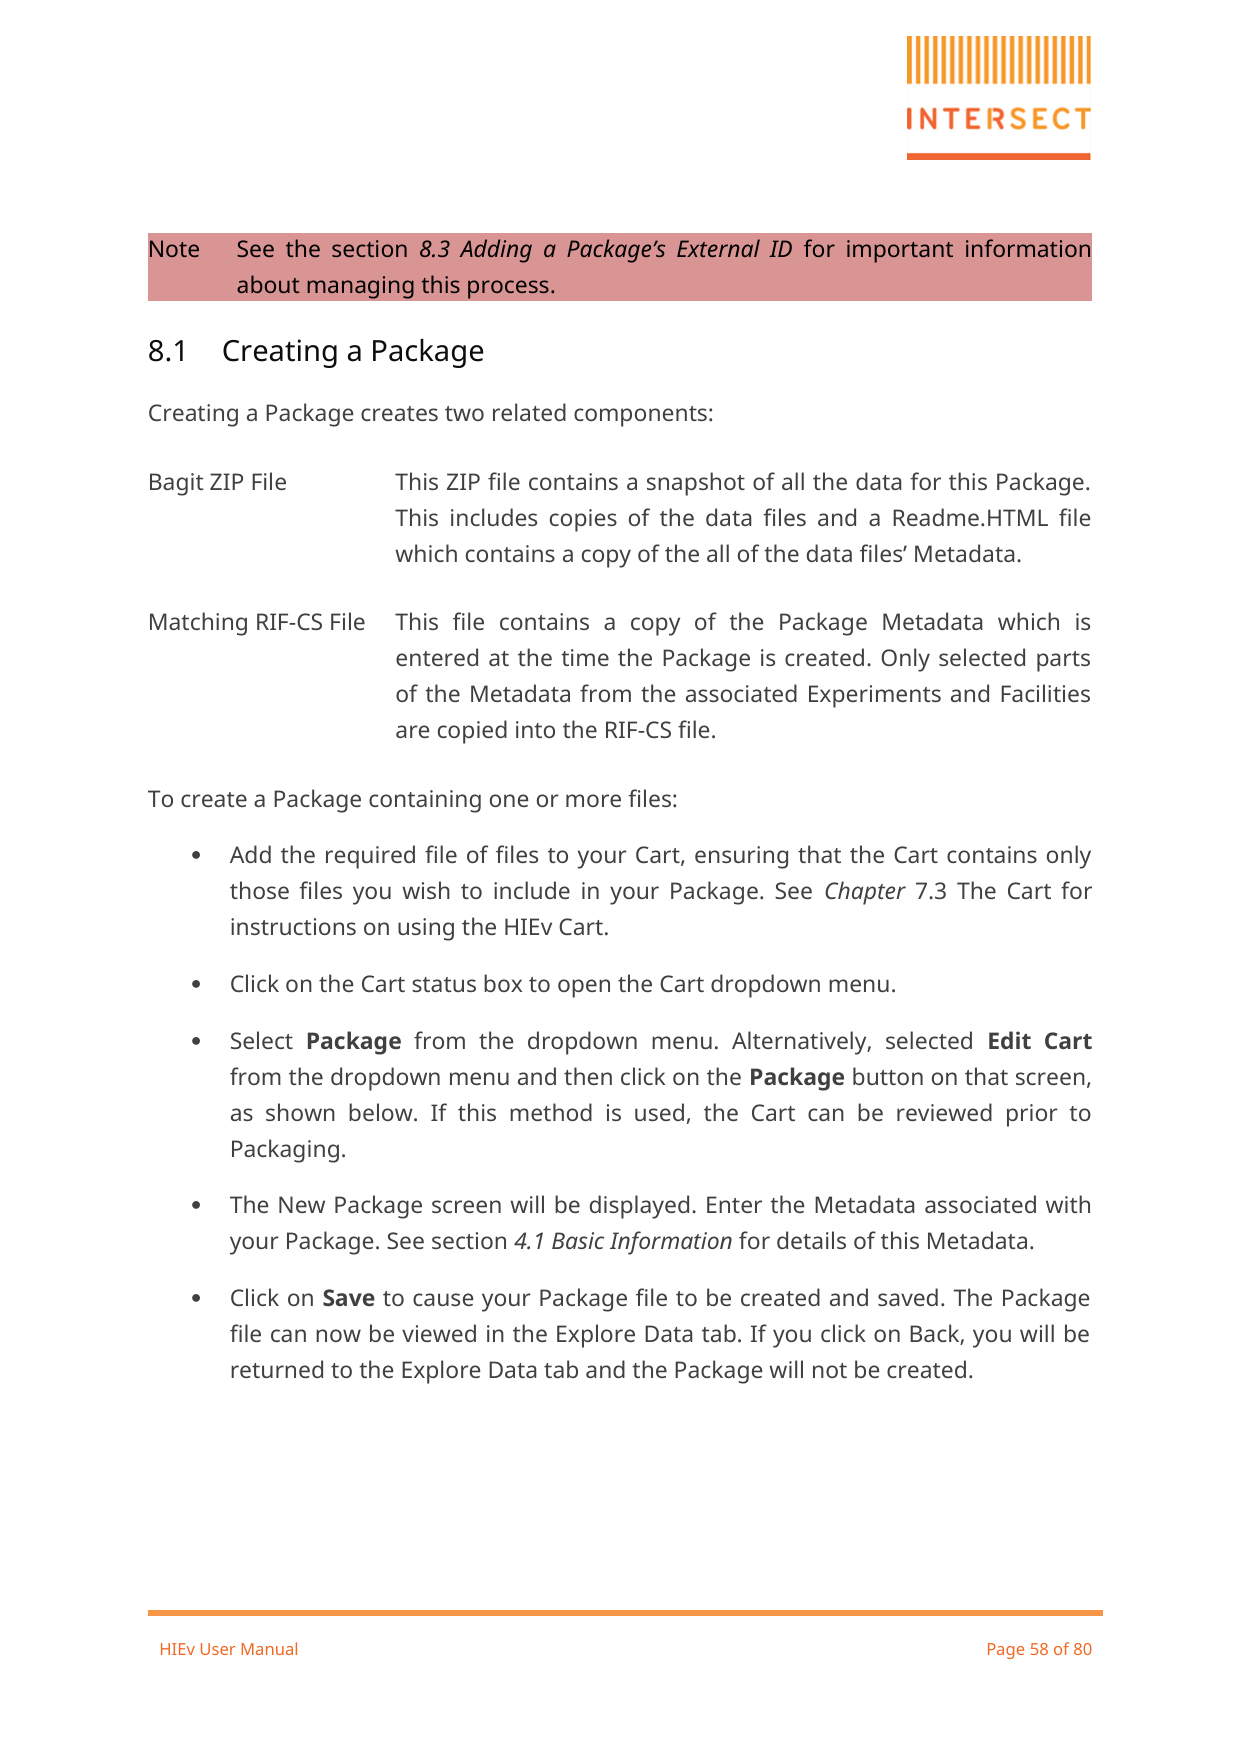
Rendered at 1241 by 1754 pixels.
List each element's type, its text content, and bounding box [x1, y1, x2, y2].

list Click on Save to cause your Package file to be created and saved. The Package file can now be viewed in the Explore Data tab. If you click on Back, you will be returned to the Explore Data tab and the Package will not be created. [192, 1282, 1092, 1385]
text To create a Package containing one or more files: [148, 783, 1092, 814]
table_header Bagit ZIP File [136, 454, 384, 594]
table_cell This file contains a copy of the Package Metadata which is entered at the time the Package is created. Only selected parts of the Metadata from the associated Experiments and Facilities are copied into the RIF-CS file. [384, 594, 1103, 770]
table_header This ZIP file contains a snapshot of all the data for this Package. This includes copies of the data files and a Readme.HTML file which contains a copy of the all of the data files’ Metadata. [384, 454, 1103, 594]
list Click on the Cart status box to open the Cart dropdown menu. [192, 968, 1092, 999]
list Add the required file of files to your Cart, ensuring that the Cart contains only those files you wish to include in your Package. See Chapter 7.3 The Cart for instructions on using the HIEv Cart. [192, 839, 1092, 942]
subtitle Creating a Package [148, 330, 1092, 370]
picture [905, 34, 1093, 162]
table_cell Matching RIF-CS File [136, 594, 384, 770]
list Select Package from the dropdown menu. Alternatively, selected Edit Cart from the dropdown menu and then click on the Package button on that screen, as shown below. If this method is used, the Cart can be reviewed prior to Packaging. [192, 1025, 1092, 1164]
text Creating a Package creates two related components: [148, 397, 1092, 428]
